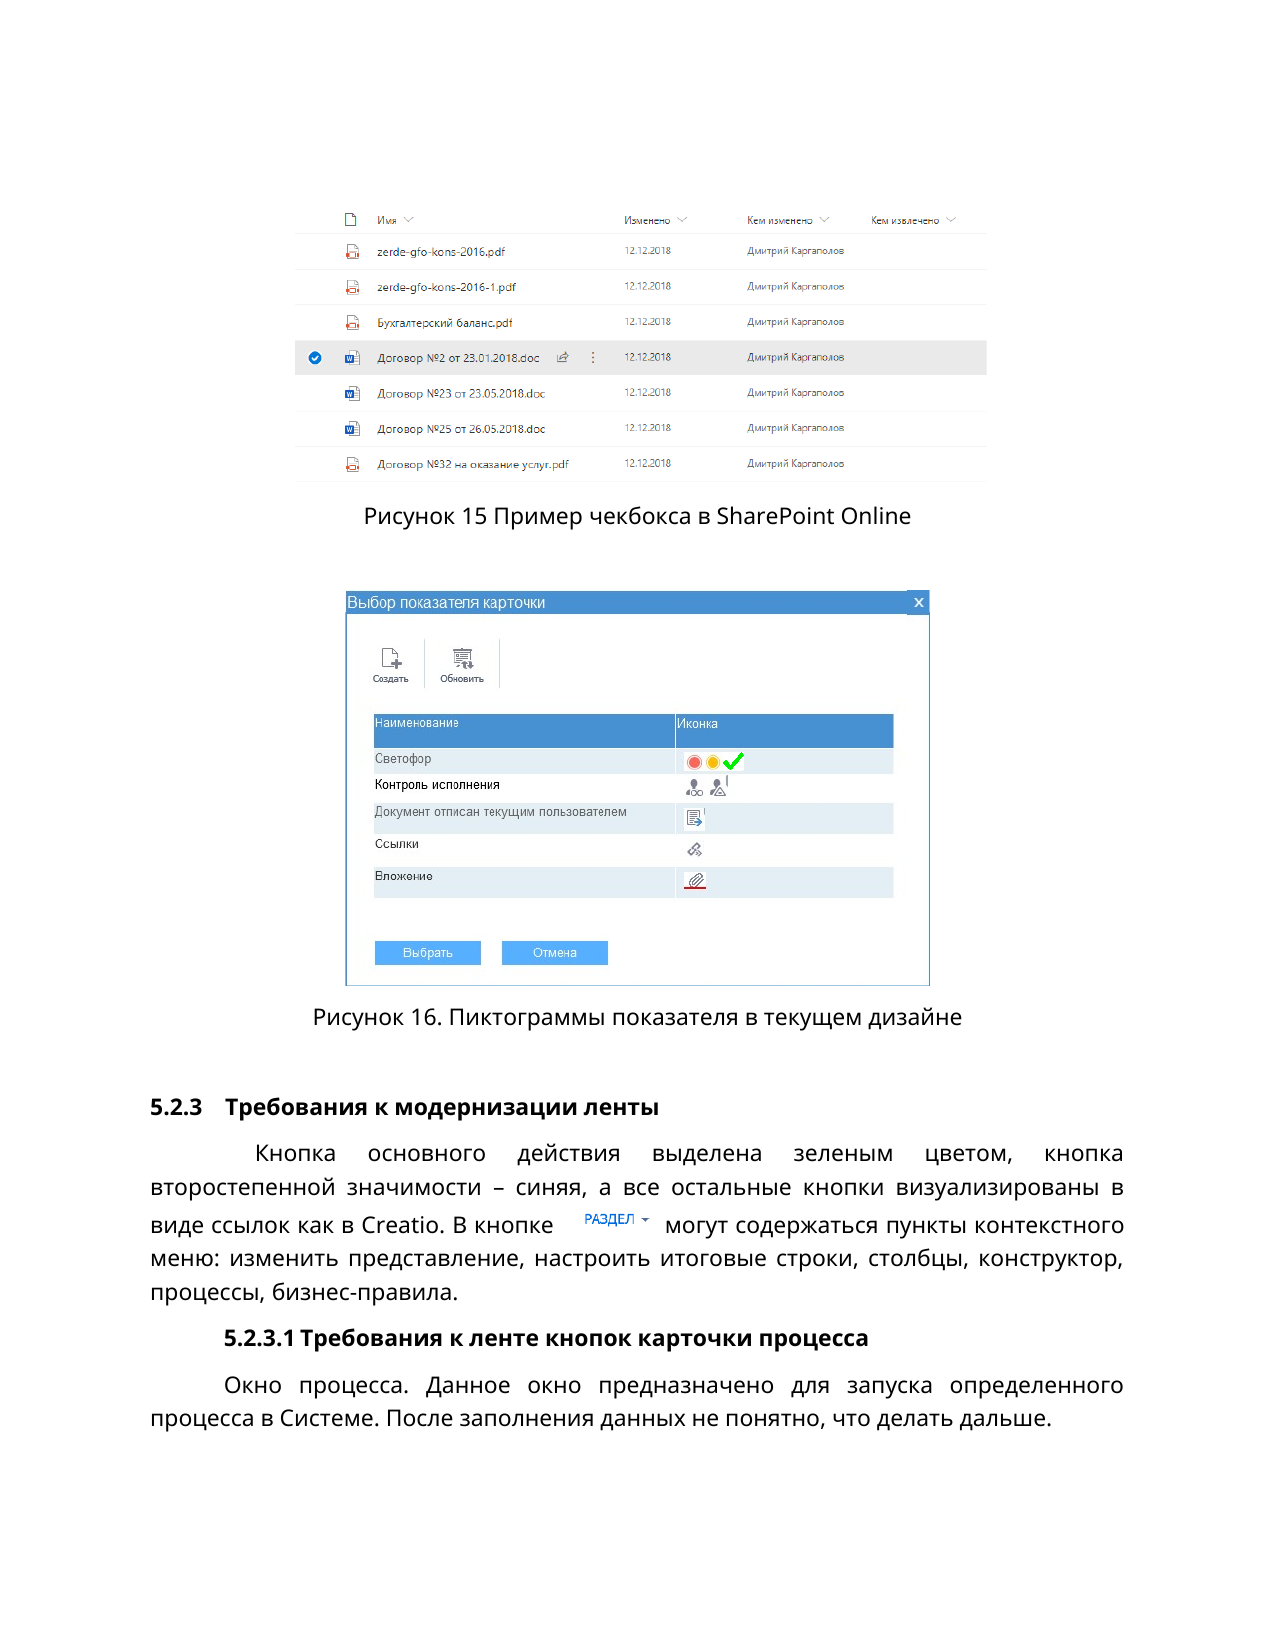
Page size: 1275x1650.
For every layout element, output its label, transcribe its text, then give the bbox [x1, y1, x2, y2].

picture [561, 1204, 658, 1233]
subtitle Требования к модернизации ленты [150, 1091, 1125, 1122]
text Рисунок 16. Пиктограммы показателя в текущем дизайне [150, 1001, 1125, 1032]
picture [288, 196, 987, 485]
picture [345, 590, 930, 986]
text Окно процесса. Данное окно предназначено для запуска определенного процесса в Системе. После заполнения данных не понятно, что делать дальше. [150, 1368, 1125, 1433]
subtitle Требования к ленте кнопок карточки процесса [150, 1322, 1125, 1353]
text Рисунок 15 Пример чекбокса в SharePoint Online [150, 500, 1125, 531]
text Кнопка основного действия выделена зеленым цветом, кнопка второстепенной значимости – синяя, а все остальные кнопки визуализированы в виде ссылок как в Creatio. В кнопке могут содержаться пункты контекстного меню: изменить представление, настроить итоговые строки, столбцы, конструктор, процессы, бизнес-правила. [150, 1137, 1125, 1307]
